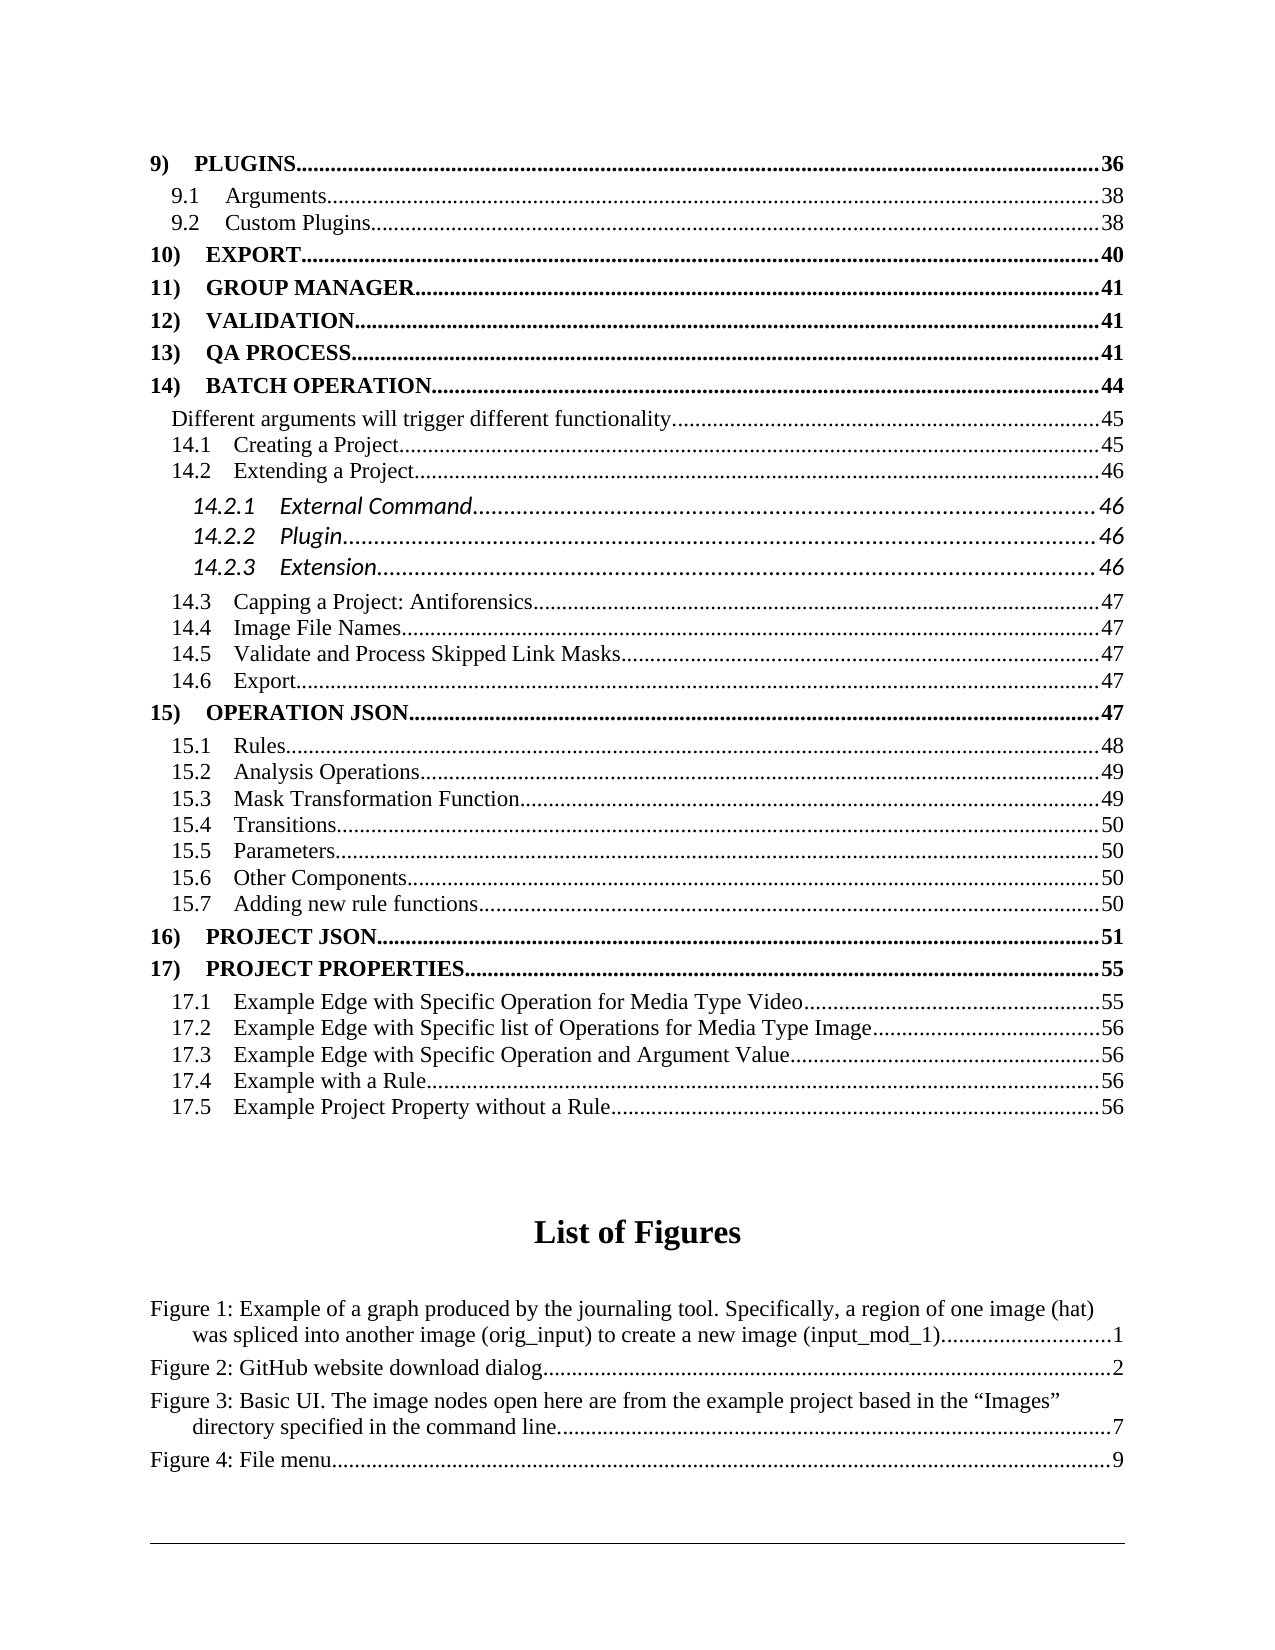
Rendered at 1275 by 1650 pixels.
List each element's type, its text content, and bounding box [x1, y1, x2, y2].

text 15) OPERATION JSON 47 [150, 699, 1125, 726]
text 17.3 Example Edge with Specific Operation and Argument Value 56 [171, 1041, 1125, 1067]
text List of Figures [150, 1212, 1125, 1251]
text 17.5 Example Project Property without a Rule 56 [171, 1093, 1125, 1120]
text 14) Batch operation 44 [150, 372, 1125, 398]
text 14.5 Validate and Process Skipped Link Masks 47 [171, 640, 1125, 667]
text 9.1 Arguments 38 [171, 183, 1125, 209]
text Different arguments will trigger different functionality. 45 [171, 404, 1125, 431]
text 15.4 Transitions 50 [171, 811, 1125, 837]
text Figure 2: GitHub website download dialog 2 [150, 1354, 1125, 1380]
text 14.2.3 Extension 46 [192, 551, 1125, 581]
text 15.7 Adding new rule functions 50 [171, 890, 1125, 916]
text 17.4 Example with a Rule 56 [171, 1067, 1125, 1093]
text 14.4 Image File Names 47 [171, 614, 1125, 640]
text 17.2 Example Edge with Specific list of Operations for Media Type Image 56 [171, 1014, 1125, 1041]
text 9.2 Custom Plugins 38 [171, 209, 1125, 235]
text 15.3 Mask Transformation Function 49 [171, 785, 1125, 811]
text 15.5 Parameters 50 [171, 837, 1125, 864]
text 17.1 Example Edge with Specific Operation for Media Type Video 55 [171, 988, 1125, 1014]
text 14.2.1 External Command 46 [192, 490, 1125, 520]
text 14.2 Extending a Project 46 [171, 457, 1125, 484]
text 12) Validation 41 [150, 307, 1125, 333]
text 11) Group Manager 41 [150, 274, 1125, 301]
text 10) EXPORT 40 [150, 242, 1125, 268]
text 14.1 Creating a Project 45 [171, 431, 1125, 457]
text 15.1 Rules 48 [171, 732, 1125, 758]
text 9) Plugins 36 [150, 150, 1125, 176]
text 14.6 Export 47 [171, 667, 1125, 693]
text 13) QA Process 41 [150, 339, 1125, 366]
text 15.6 Other Components 50 [171, 864, 1125, 890]
text 15.2 Analysis Operations 49 [171, 758, 1125, 785]
text Figure 4: File menu. 9 [150, 1446, 1125, 1472]
text Figure 3: Basic UI. The image nodes open here are from the example project based in the “Images” directory specified in the command line. 7 [150, 1387, 1125, 1439]
text Figure 1: Example of a graph produced by the journaling tool. Specifically, a region of one image (hat) was spliced into another image (orig_input) to create a new image (input_mod_1). 1 [150, 1295, 1125, 1348]
text 16) PROJECT JSON 51 [150, 923, 1125, 949]
text 17) Project properties 55 [150, 955, 1125, 982]
text 14.2.2 Plugin 46 [192, 520, 1125, 551]
text 14.3 Capping a Project: Antiforensics 47 [171, 588, 1125, 614]
